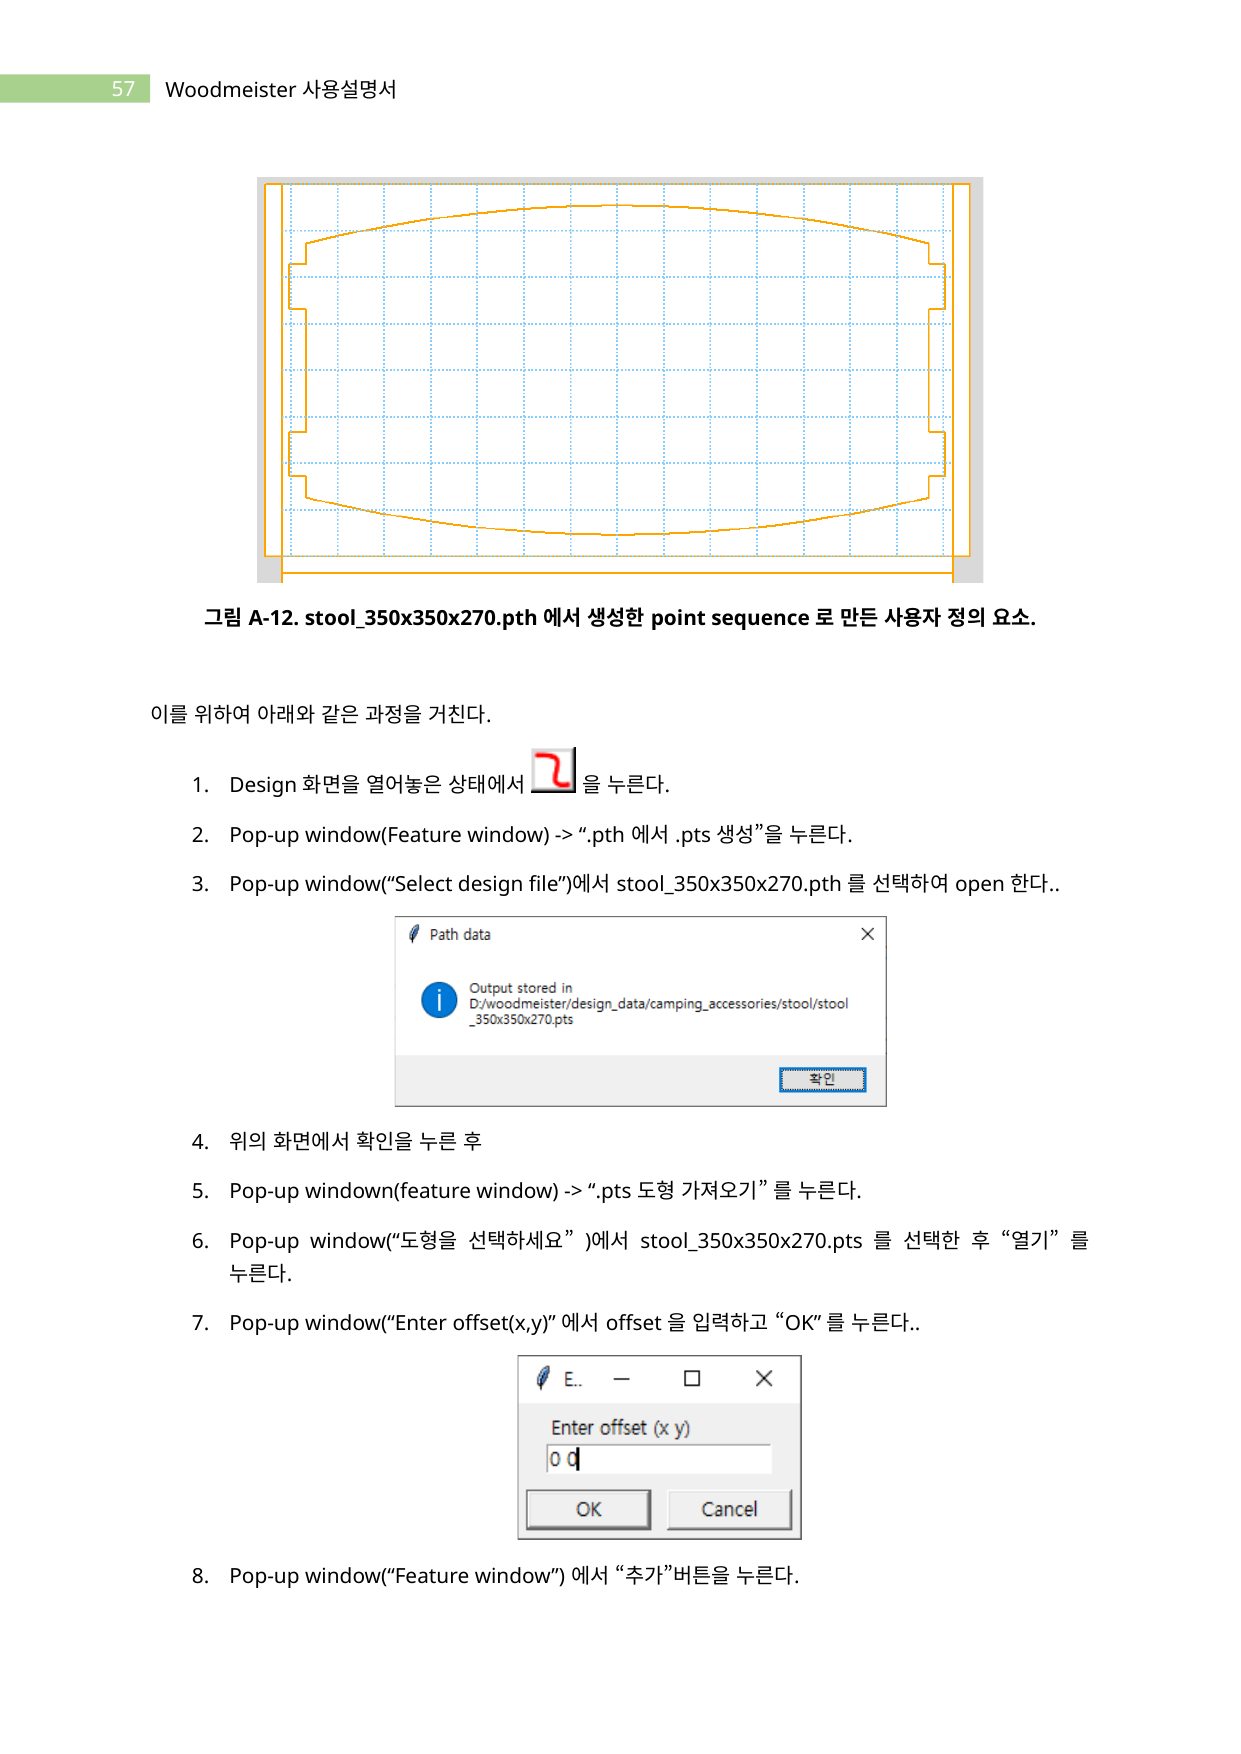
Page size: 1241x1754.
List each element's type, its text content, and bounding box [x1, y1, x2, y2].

list Pop-up window(“도형을 선택하세요” )에서 stool_350x350x270.pts 를 선택한 후 “열기” 를 누른다. [192, 1224, 1090, 1287]
picture [394, 916, 887, 1107]
picture [257, 177, 984, 583]
text 그림 A-12. stool_350x350x270.pth 에서 생성한 point sequence 로 만든 사용자 정의 요소. [150, 602, 1090, 632]
list 위의 화면에서 확인을 누른 후 [192, 1125, 1090, 1156]
list Pop-up window(Feature window) -> “.pth 에서 .pts 생성”을 누른다. [192, 818, 1090, 848]
list Pop-up window(“Select design file”)에서 stool_350x350x270.pth 를 선택하여 open 한다.. [192, 867, 1090, 898]
list Pop-up window(“Enter offset(x,y)” 에서 offset 을 입력하고 “OK” 를 누른다.. [192, 1306, 1090, 1337]
text 이를 위하여 아래와 같은 과정을 거친다. [150, 698, 1090, 729]
list Design 화면을 열어놓은 상태에서 을 누른다. [192, 748, 1090, 799]
list Pop-up windown(feature window) -> “.pts 도형 가져오기” 를 누른다. [192, 1175, 1090, 1205]
list Pop-up window(“Feature window”) 에서 “추가”버튼을 누른다. [192, 1559, 1090, 1589]
picture [531, 747, 576, 793]
picture [517, 1355, 802, 1540]
